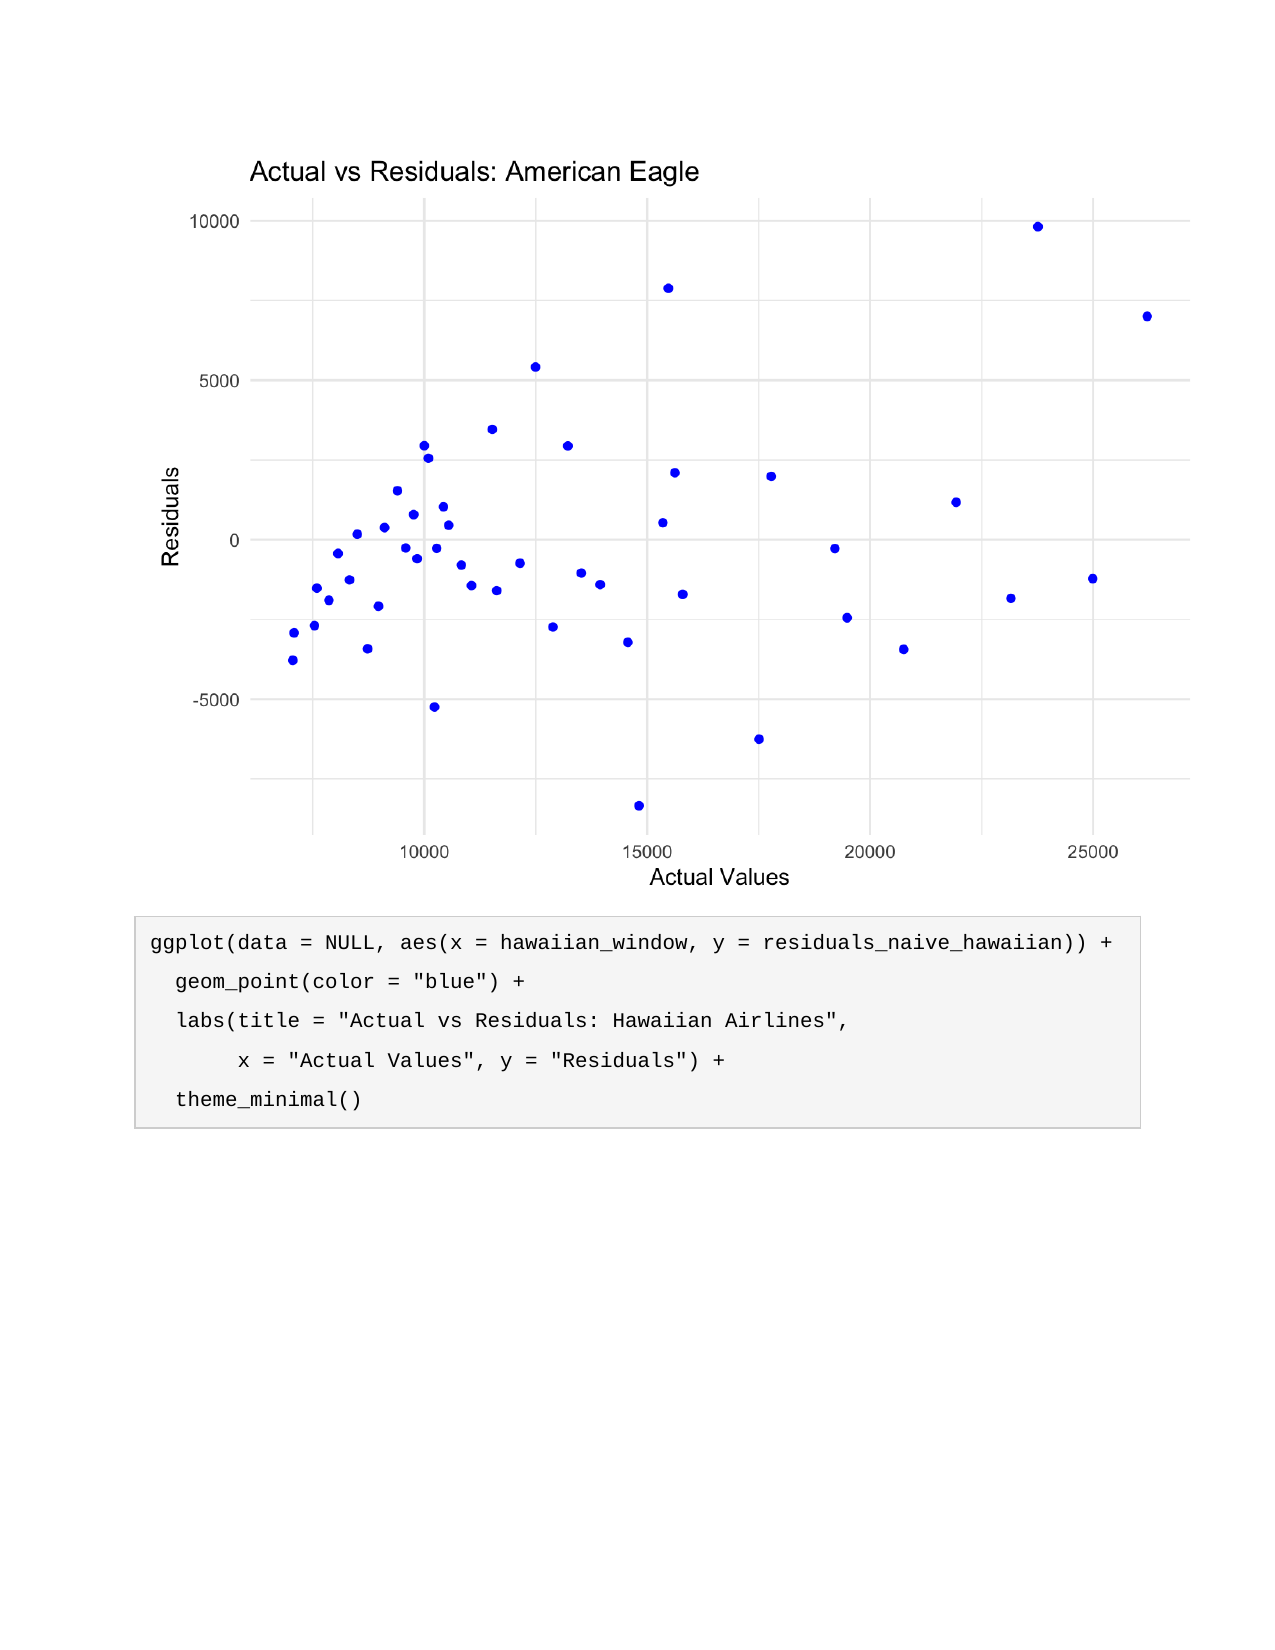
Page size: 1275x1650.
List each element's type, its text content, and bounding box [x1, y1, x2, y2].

text ggplot(data = NULL, aes(x = hawaiian_window, y = residuals_naive_hawaiian)) + [136, 917, 1140, 955]
text x = "Actual Values", y = "Residuals") + [136, 1033, 1140, 1073]
text labs(title = "Actual vs Residuals: Hawaiian Airlines", [136, 994, 1140, 1033]
picture [150, 150, 1200, 900]
text theme_minimal() [136, 1073, 1140, 1127]
text geom_point(color = "blue") + [136, 955, 1140, 994]
